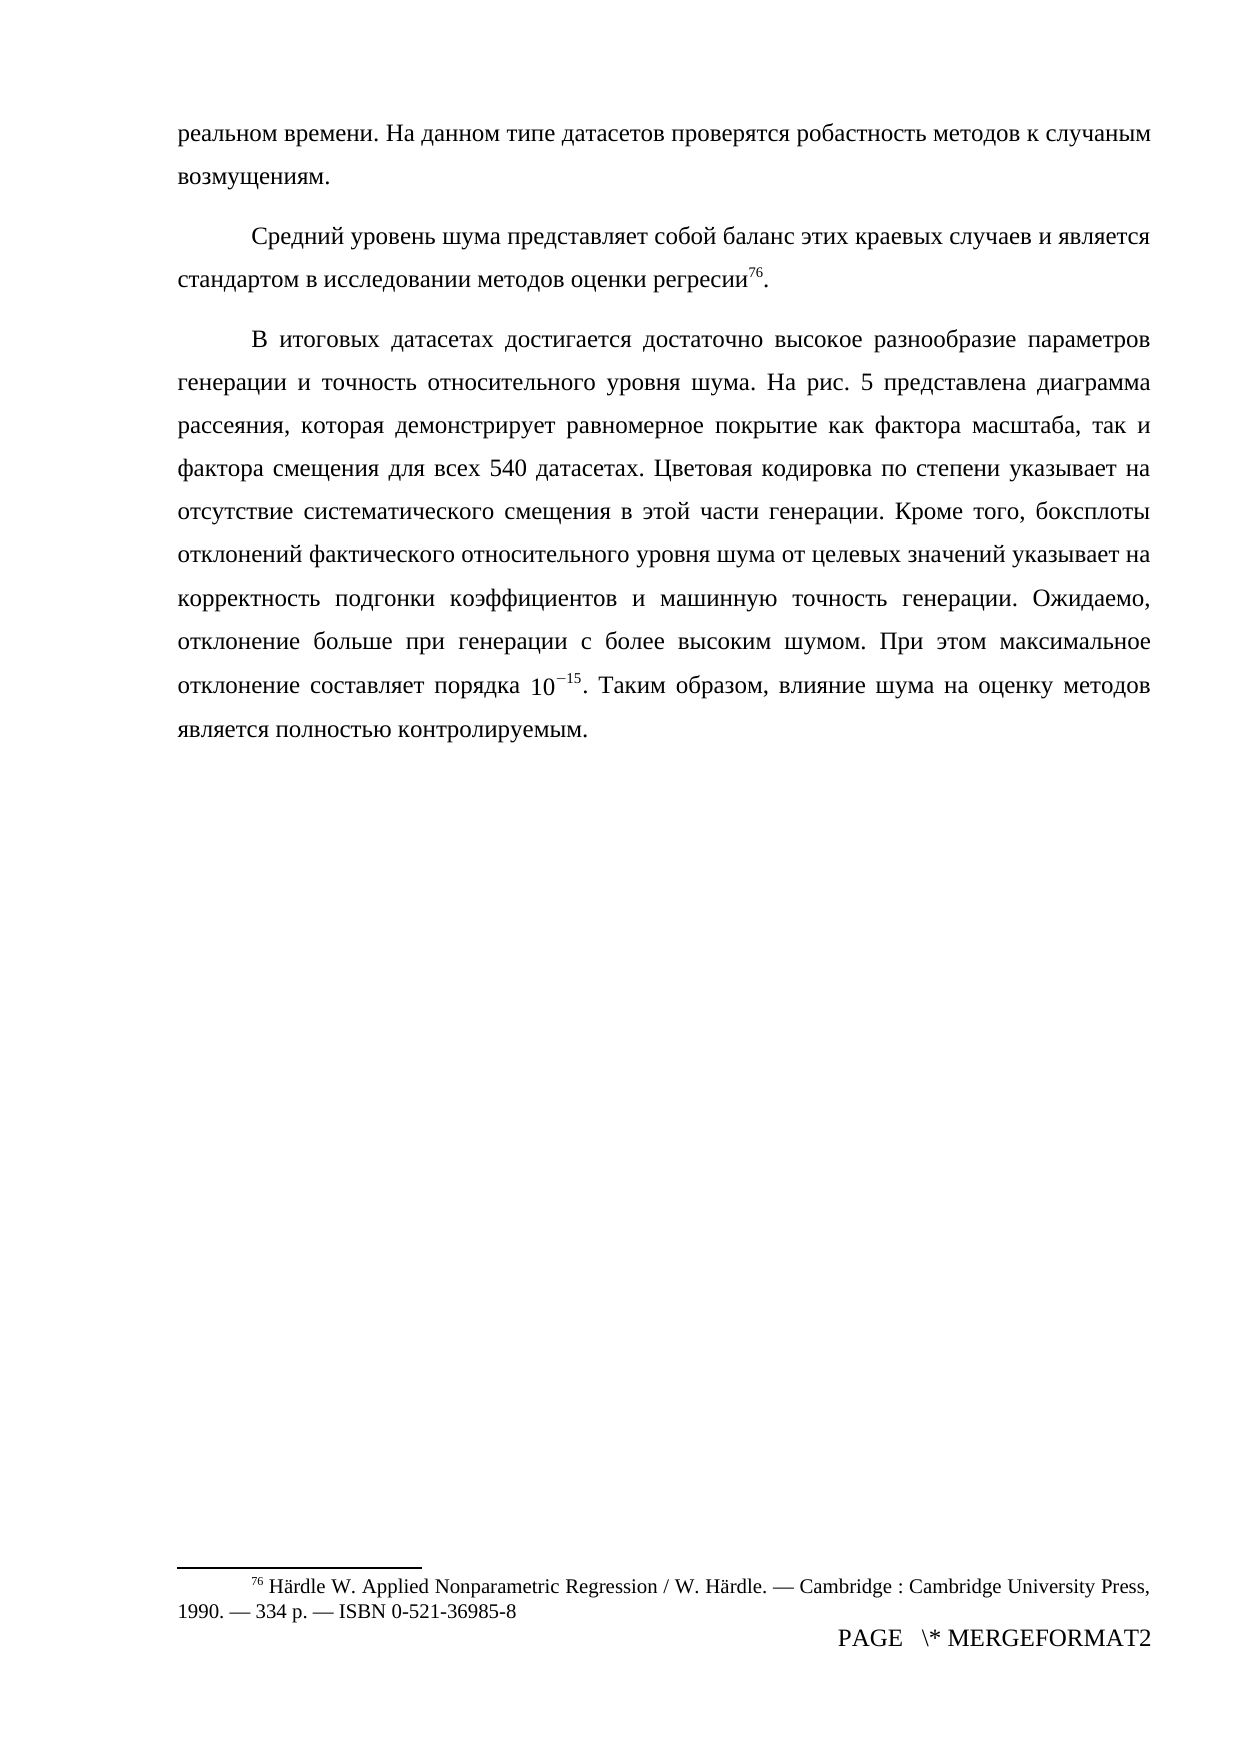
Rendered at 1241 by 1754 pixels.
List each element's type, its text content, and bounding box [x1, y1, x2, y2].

text В итоговых датасетах достигается достаточно высокое разнообразие параметров генерации и точность относительного уровня шума. На рис. 5 представлена диаграмма рассеяния, которая демонстрирует равномерное покрытие как фактора масштаба, так и фактора смещения для всех 540 датасетах. Цветовая кодировка по степени указывает на отсутствие систематического смещения в этой части генерации. Кроме того, боксплоты отклонений фактического относительного уровня шума от целевых значений указывает на корректность подгонки коэффициентов и машинную точность генерации. Ожидаемо, отклонение больше при генерации с более высоким шумом. При этом максимальное отклонение составляет порядка . Таким образом, влияние шума на оценку методов является полностью контролируемым. [177, 324, 1152, 743]
text Средний уровень шума представляет собой баланс этих краевых случаев и является стандартом в исследовании методов оценки регресии. [177, 221, 1152, 293]
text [177, 118, 1152, 190]
